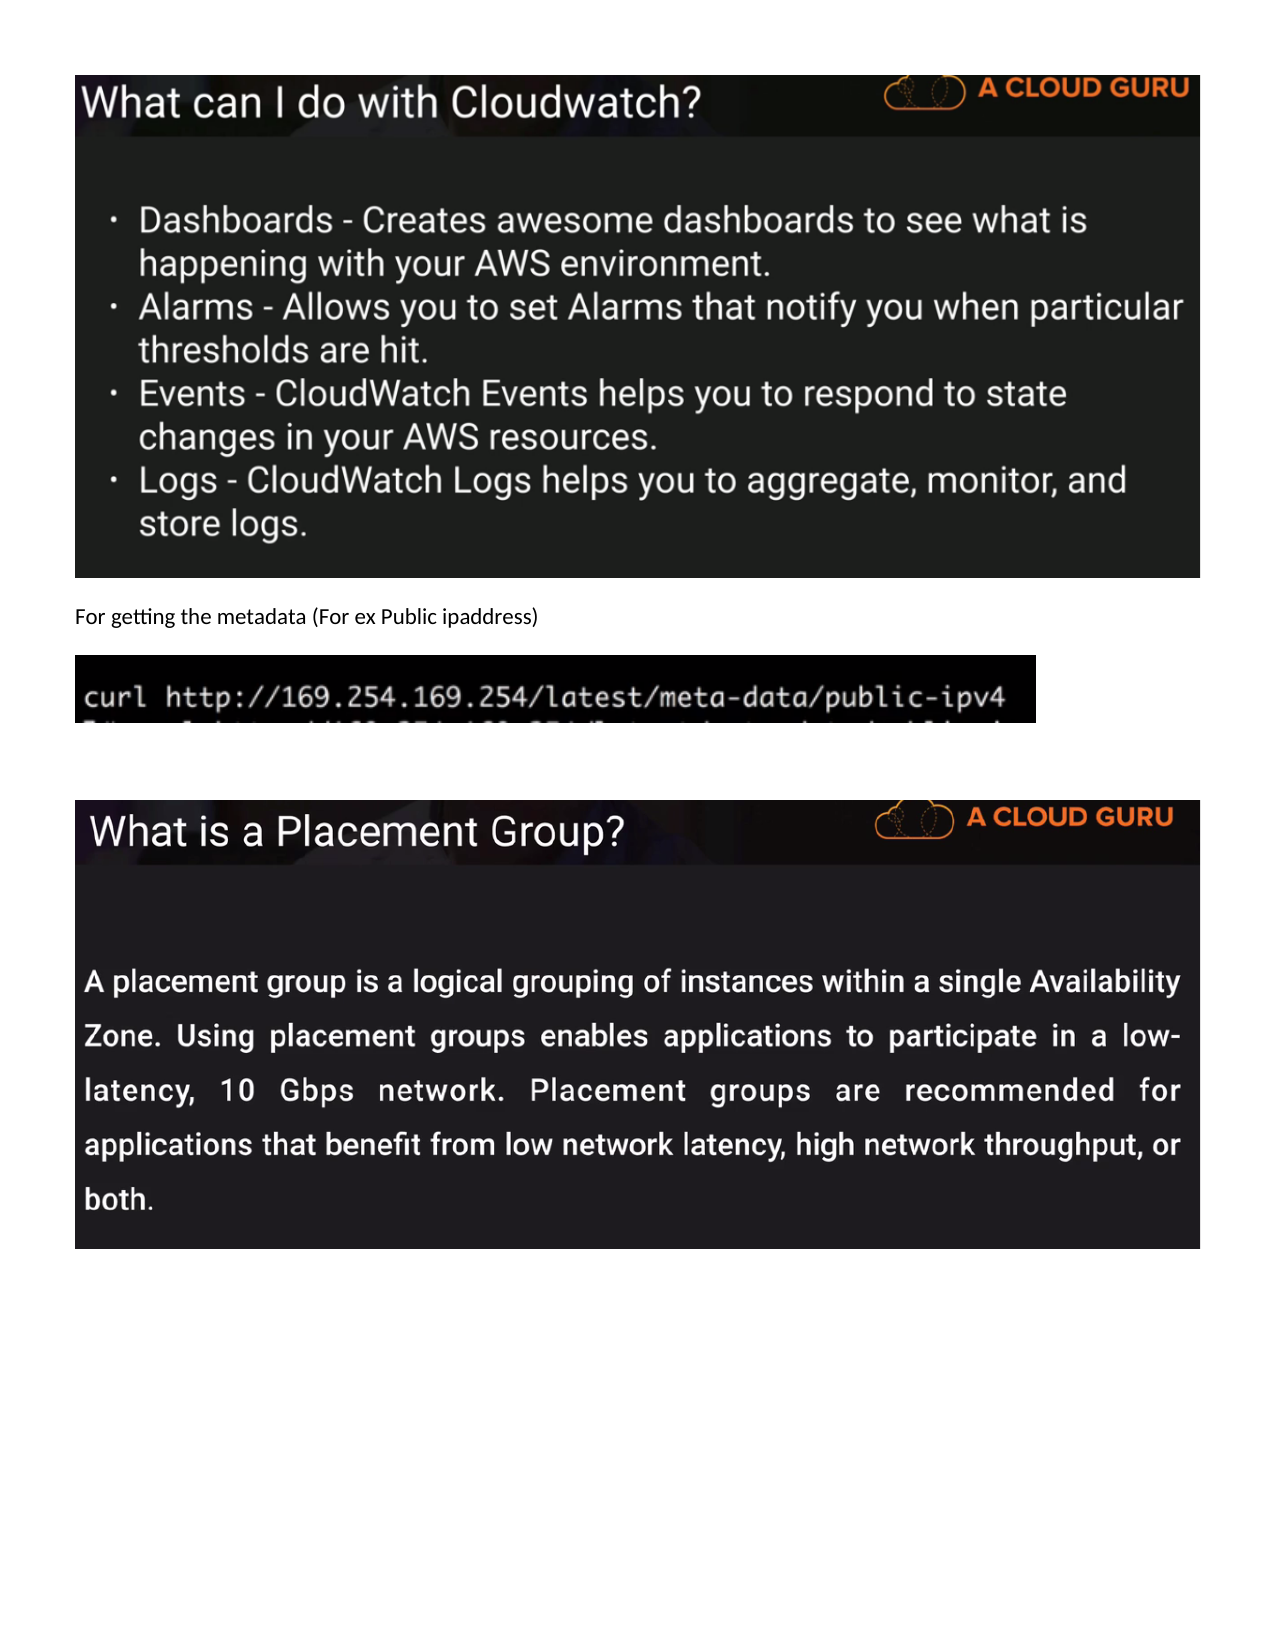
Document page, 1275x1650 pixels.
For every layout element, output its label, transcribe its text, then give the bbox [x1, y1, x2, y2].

text For getting the metadata (For ex Public ipaddress) [75, 602, 1200, 630]
picture [75, 655, 1036, 723]
picture [75, 800, 1200, 1249]
picture [75, 75, 1200, 578]
